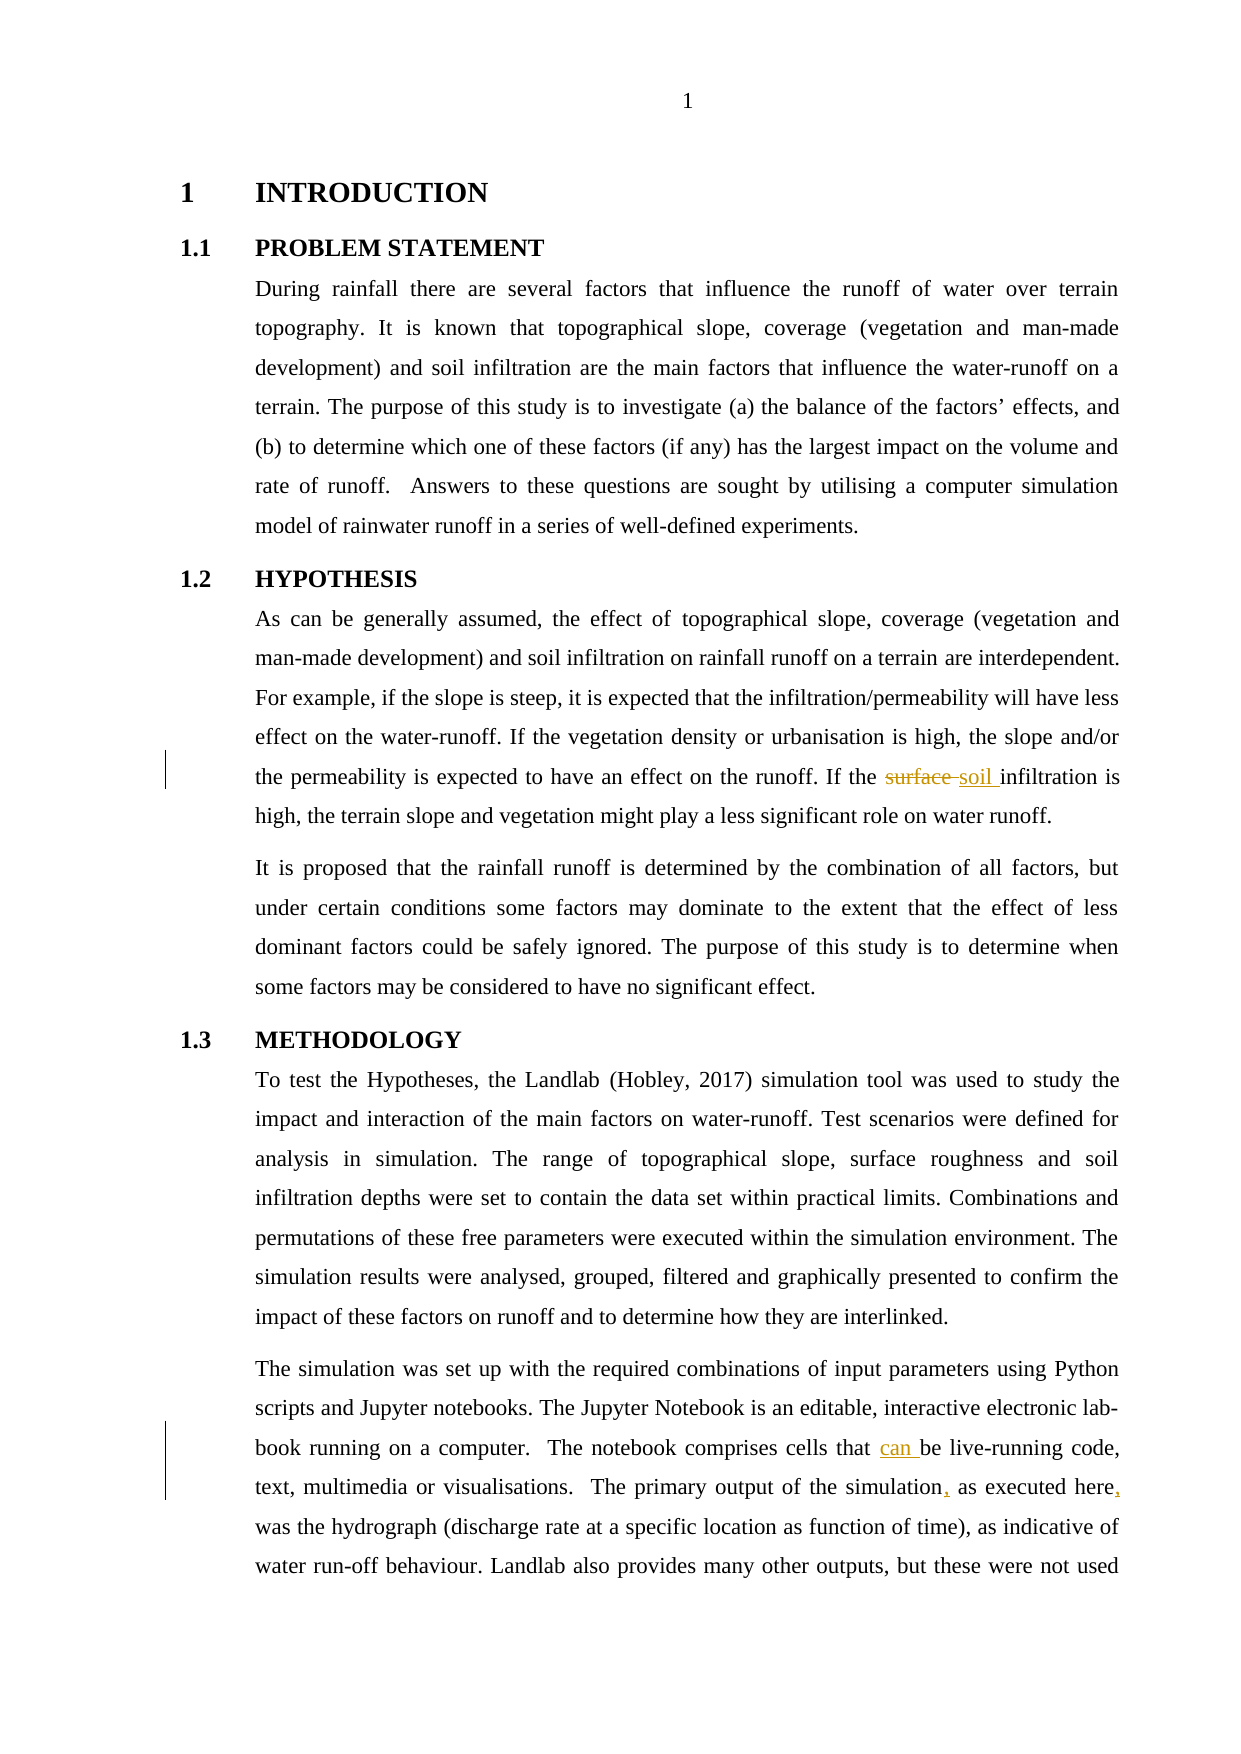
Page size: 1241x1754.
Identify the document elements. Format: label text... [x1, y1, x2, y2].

text During rainfall there are several factors that influence the runoff of water over terrain topography. It is known that topographical slope, coverage (vegetation and man-made development) and soil infiltration are the main factors that influence the water-runoff on a terrain. The purpose of this study is to investigate (a) the balance of the factors’ effects, and (b) to determine which one of these factors (if any) has the largest impact on the volume and rate of runoff. Answers to these questions are sought by utilising a computer simulation model of rainwater runoff in a series of well-defined experiments. [255, 275, 1120, 538]
subtitle Methodology [180, 1025, 1120, 1053]
subtitle INTRODUCTION [180, 175, 1120, 208]
text It is proposed that the rainfall runoff is determined by the combination of all factors, but under certain conditions some factors may dominate to the extent that the effect of less dominant factors could be safely ignored. The purpose of this study is to determine when some factors may be considered to have no significant effect. [255, 854, 1120, 999]
text To test the Hypotheses, the Landlab (Hobley, 2017) simulation tool was used to study the impact and interaction of the main factors on water-runoff. Test scenarios were defined for analysis in simulation. The range of topographical slope, surface roughness and soil infiltration depths were set to contain the data set within practical limits. Combinations and permutations of these free parameters were executed within the simulation environment. The simulation results were analysed, grouped, filtered and graphically presented to confirm the impact of these factors on runoff and to determine how they are interlinked. [255, 1066, 1120, 1329]
text As can be generally assumed, the effect of topographical slope, coverage (vegetation and man-made development) and soil infiltration on rainfall runoff on a terrain are interdependent. For example, if the slope is steep, it is expected that the infiltration/permeability will have less effect on the water-runoff. If the vegetation density or urbanisation is high, the slope and/or the permeability is expected to have an effect on the runoff. If the infiltration is high, the terrain slope and vegetation might play a less significant role on water runoff. [255, 605, 1120, 829]
subtitle Hypothesis [180, 564, 1120, 592]
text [255, 1355, 1120, 1578]
subtitle Problem statement [180, 233, 1120, 262]
